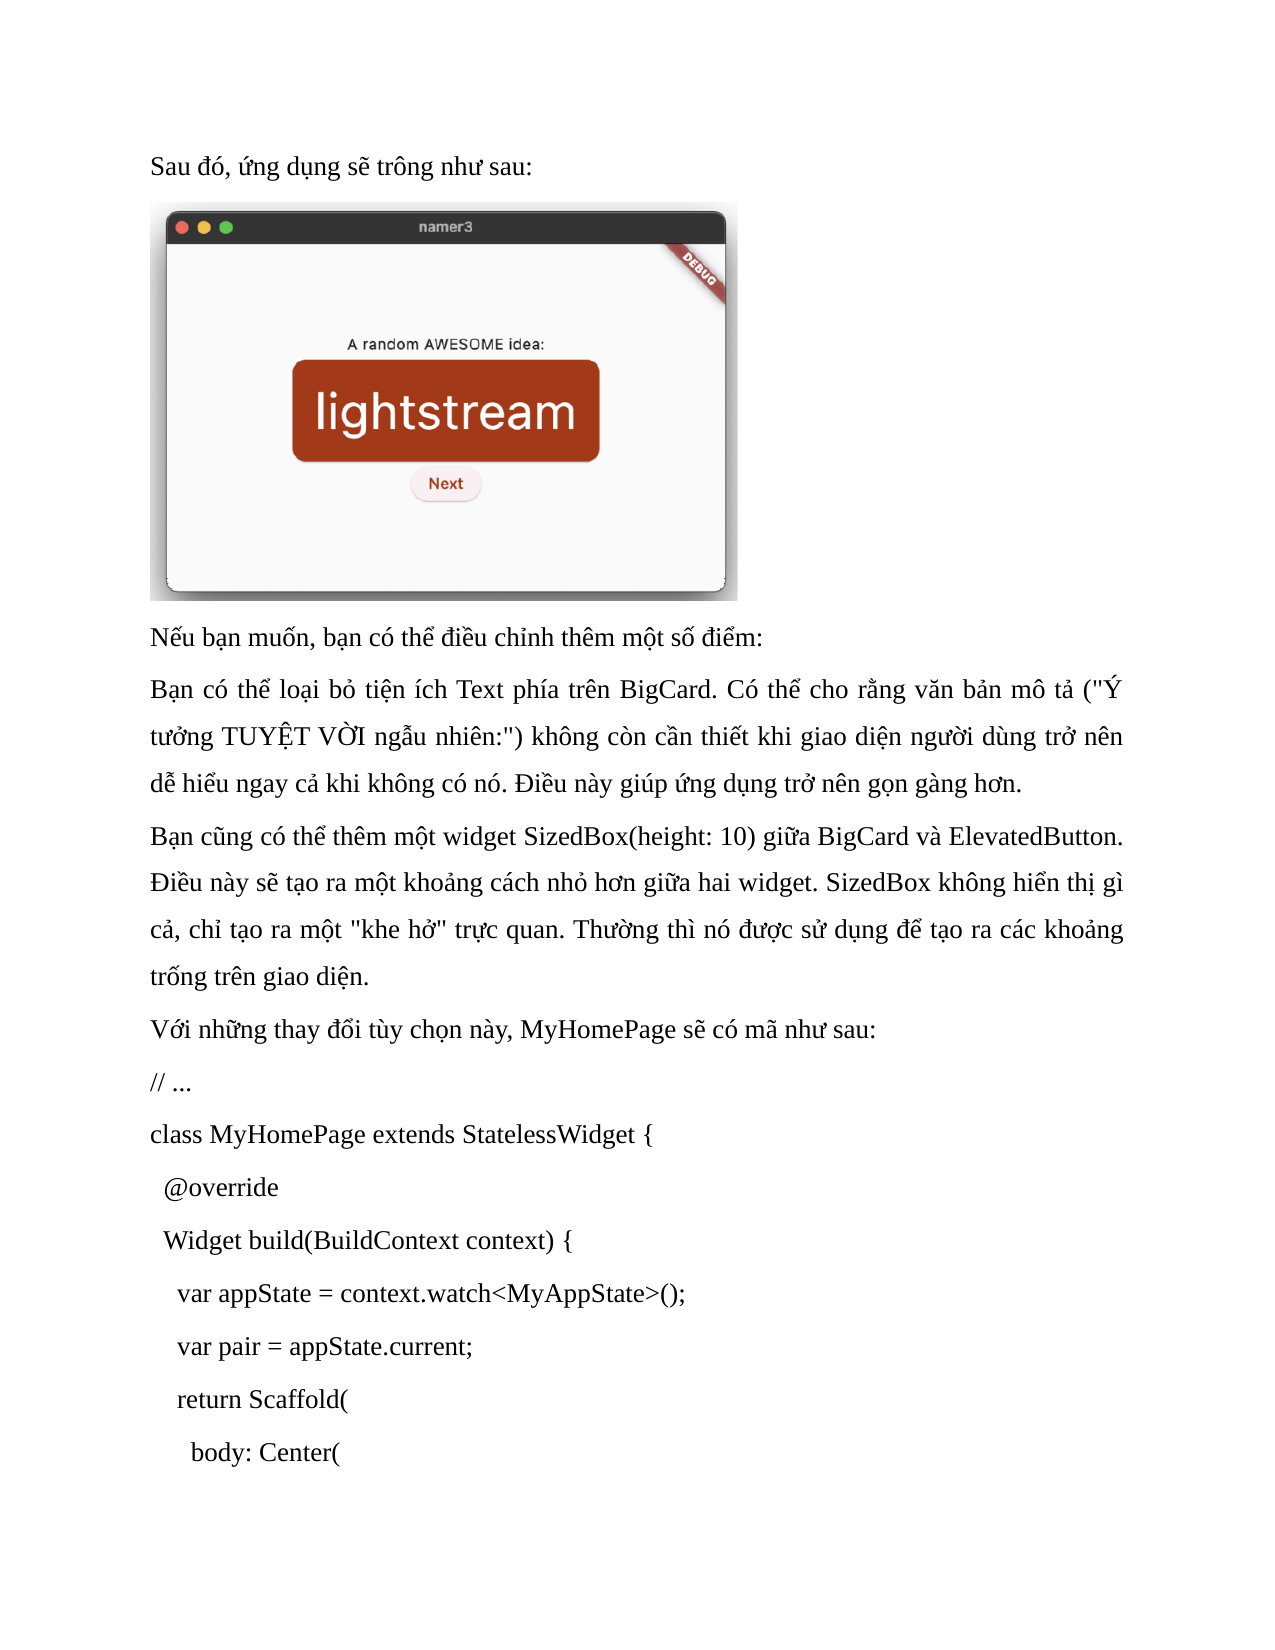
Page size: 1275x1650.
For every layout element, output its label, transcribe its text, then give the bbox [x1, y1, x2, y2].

text body: Center( [150, 1436, 1125, 1467]
text Sau đó, ứng dụng sẽ trông như sau: [150, 150, 1125, 181]
text var pair = appState.current; [150, 1330, 1125, 1361]
text class MyHomePage extends StatelessWidget { [150, 1118, 1125, 1150]
text Widget build(BuildContext context) { [150, 1224, 1125, 1256]
text Với những thay đổi tùy chọn này, MyHomePage sẽ có mã như sau: [150, 1013, 1125, 1044]
text var appState = context.watch<MyAppState>(); [150, 1277, 1125, 1308]
text Nếu bạn muốn, bạn có thể điều chỉnh thêm một số điểm: [150, 621, 1125, 652]
text Bạn có thể loại bỏ tiện ích Text phía trên BigCard. Có thể cho rằng văn bản mô tả ("Ý tưởng TUYỆT VỜI ngẫu nhiên:") không còn cần thiết khi giao diện người dùng trở nên dễ hiểu ngay cả khi không có nó. Điều này giúp ứng dụng trở nên gọn gàng hơn. [150, 673, 1125, 798]
text @override [150, 1171, 1125, 1203]
text Bạn cũng có thể thêm một widget SizedBox(height: 10) giữa BigCard và ElevatedButton. Điều này sẽ tạo ra một khoảng cách nhỏ hơn giữa hai widget. SizedBox không hiển thị gì cả, chỉ tạo ra một "khe hở" trực quan. Thường thì nó được sử dụng để tạo ra các khoảng trống trên giao diện. [150, 820, 1125, 991]
picture [150, 202, 738, 601]
text return Scaffold( [150, 1383, 1125, 1414]
text // ... [150, 1066, 1125, 1097]
